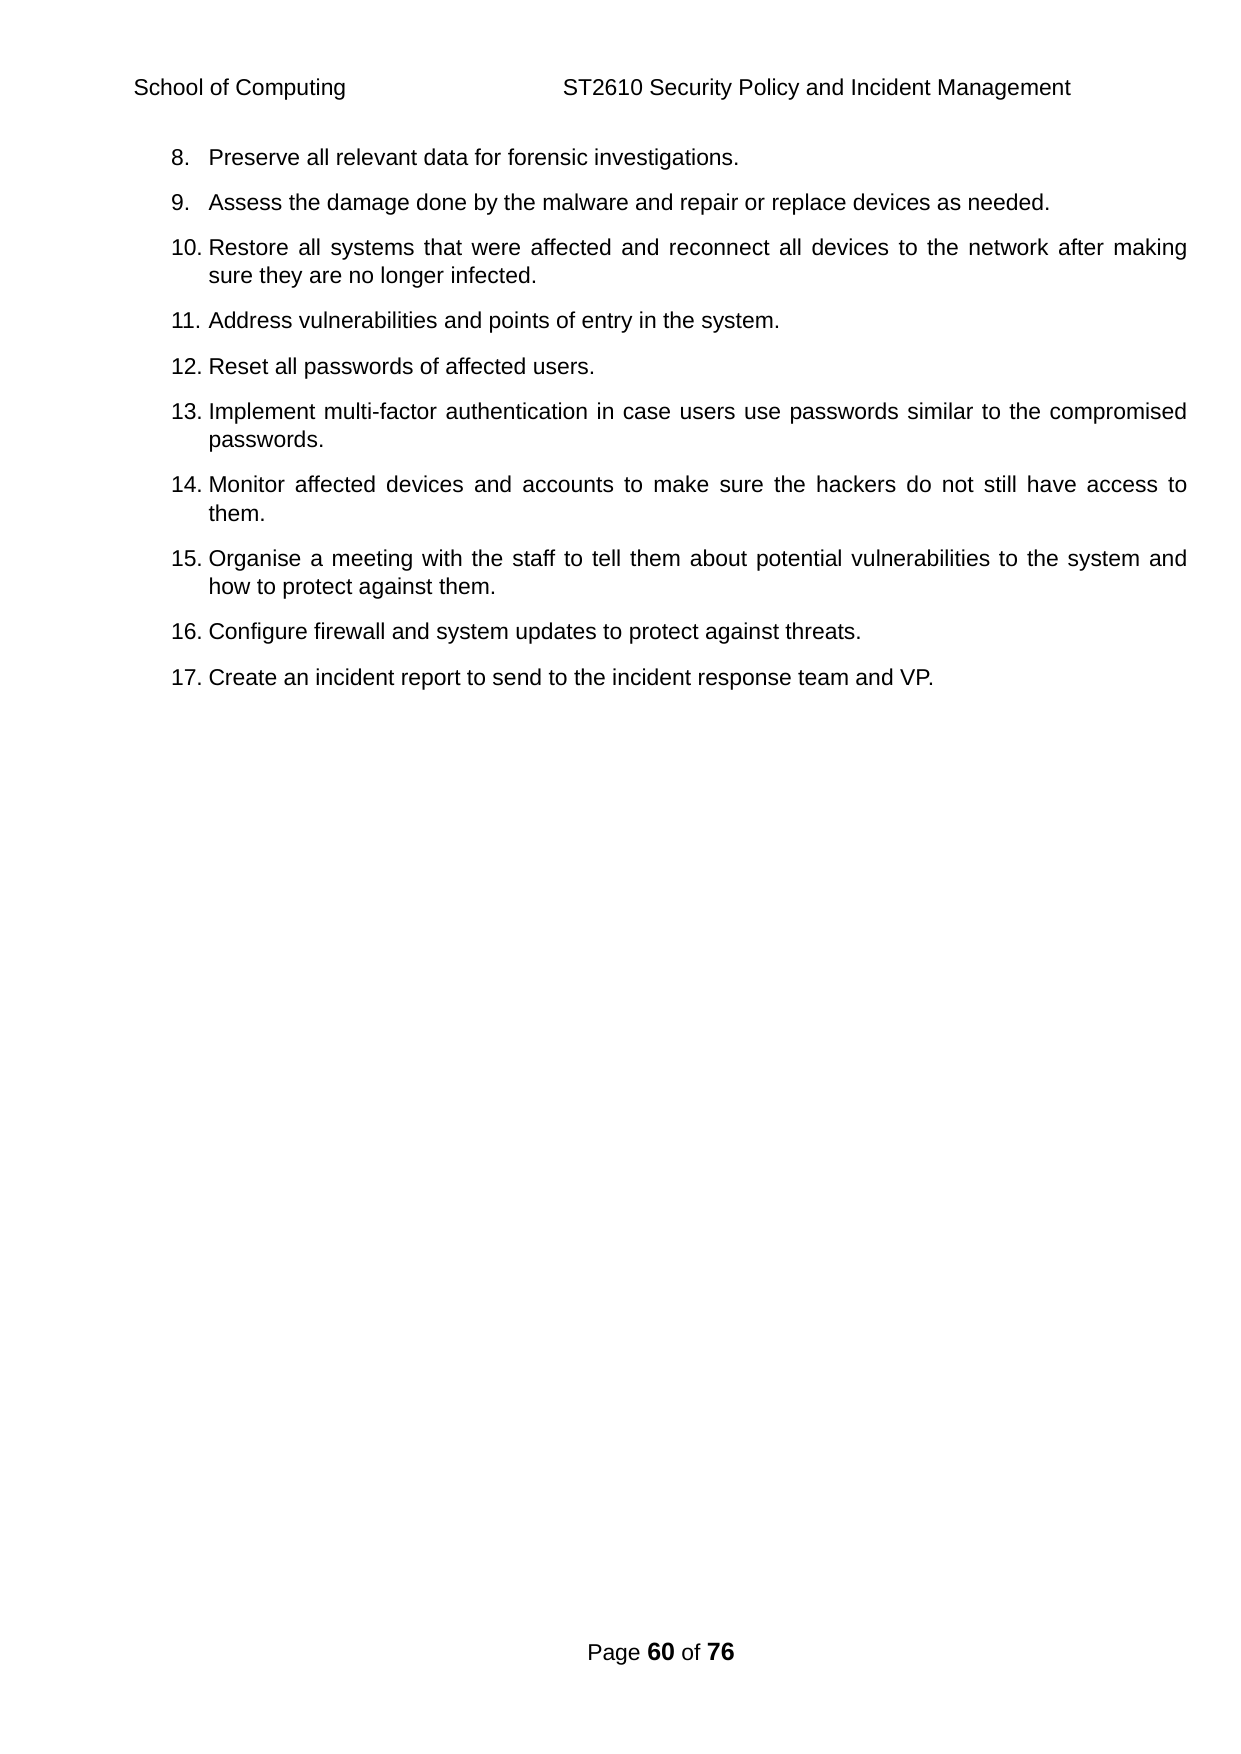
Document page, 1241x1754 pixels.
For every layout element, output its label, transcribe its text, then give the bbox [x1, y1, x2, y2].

list Monitor affected devices and accounts to make sure the hackers do not still have access to them. [171, 471, 1188, 526]
list Restore all systems that were affected and reconnect all devices to the network after making sure they are no longer infected. [171, 234, 1188, 289]
list Assess the damage done by the malware and repair or replace devices as needed. [171, 189, 1188, 215]
list Organise a meeting with the staff to tell them about potential vulnerabilities to the system and how to protect against them. [171, 545, 1188, 599]
list Create an incident report to send to the incident response team and VP. [171, 663, 1188, 690]
list Preserve all relevant data for forensic investigations. [171, 144, 1188, 170]
list Implement multi-factor authentication in case users use passwords similar to the compromised passwords. [171, 398, 1188, 452]
list Configure firewall and system updates to protect against threats. [171, 618, 1188, 645]
list Address vulnerabilities and points of entry in the system. [171, 307, 1188, 334]
list Reset all passwords of affected users. [171, 353, 1188, 379]
